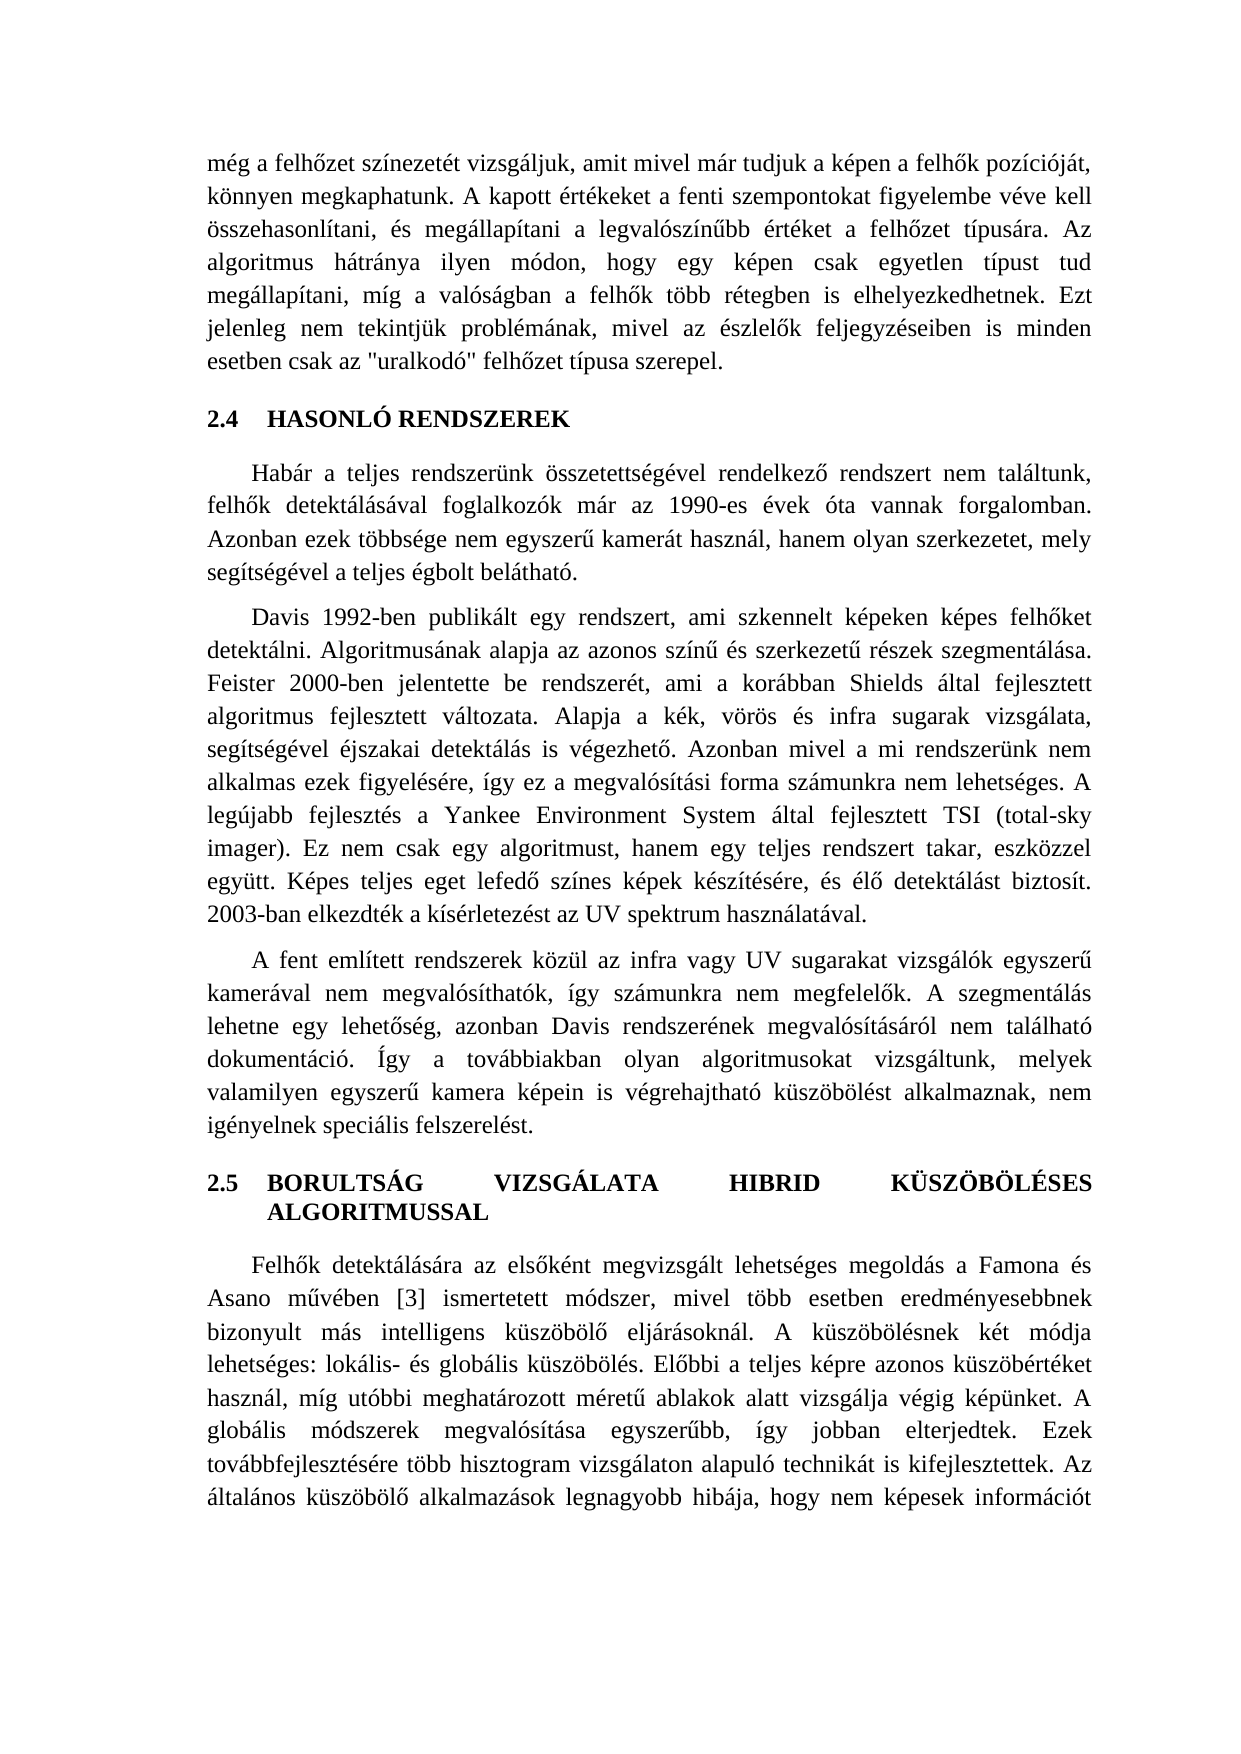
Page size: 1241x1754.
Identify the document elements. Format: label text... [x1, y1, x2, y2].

subtitle Hasonló rendszerek [207, 404, 1092, 433]
text Habár a teljes rendszerünk összetettségével rendelkező rendszert nem találtunk, felhők detektálásával foglalkozók már az 1990-es évek óta vannak forgalomban. Azonban ezek többsége nem egyszerű kamerát használ, hanem olyan szerkezetet, mely segítségével a teljes égbolt belátható. [207, 458, 1092, 585]
text A fent említett rendszerek közül az infra vagy UV sugarakat vizsgálók egyszerű kamerával nem megvalósíthatók, így számunkra nem megfelelők. A szegmentálás lehetne egy lehetőség, azonban Davis rendszerének megvalósításáról nem található dokumentáció. Így a továbbiakban olyan algoritmusokat vizsgáltunk, melyek valamilyen egyszerű kamera képein is végrehajtható küszöbölést alkalmaznak, nem igényelnek speciális felszerelést. [207, 945, 1092, 1139]
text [207, 148, 1092, 374]
text Davis 1992-ben publikált egy rendszert, ami szkennelt képeken képes felhőket detektálni. Algoritmusának alapja az azonos színű és szerkezetű részek szegmentálása. Feister 2000-ben jelentette be rendszerét, ami a korábban Shields által fejlesztett algoritmus fejlesztett változata. Alapja a kék, vörös és infra sugarak vizsgálata, segítségével éjszakai detektálás is végezhető. Azonban mivel a mi rendszerünk nem alkalmas ezek figyelésére, így ez a megvalósítási forma számunkra nem lehetséges. A legújabb fejlesztés a Yankee Environment System által fejlesztett TSI (total-sky imager). Ez nem csak egy algoritmust, hanem egy teljes rendszert takar, eszközzel együtt. Képes teljes eget lefedő színes képek készítésére, és élő detektálást biztosít. 2003-ban elkezdték a kísérletezést az UV spektrum használatával. [207, 602, 1092, 928]
subtitle Borultság vizsgálata hibrid küszöböléses algoritmussal [207, 1168, 1092, 1226]
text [207, 1251, 1092, 1510]
